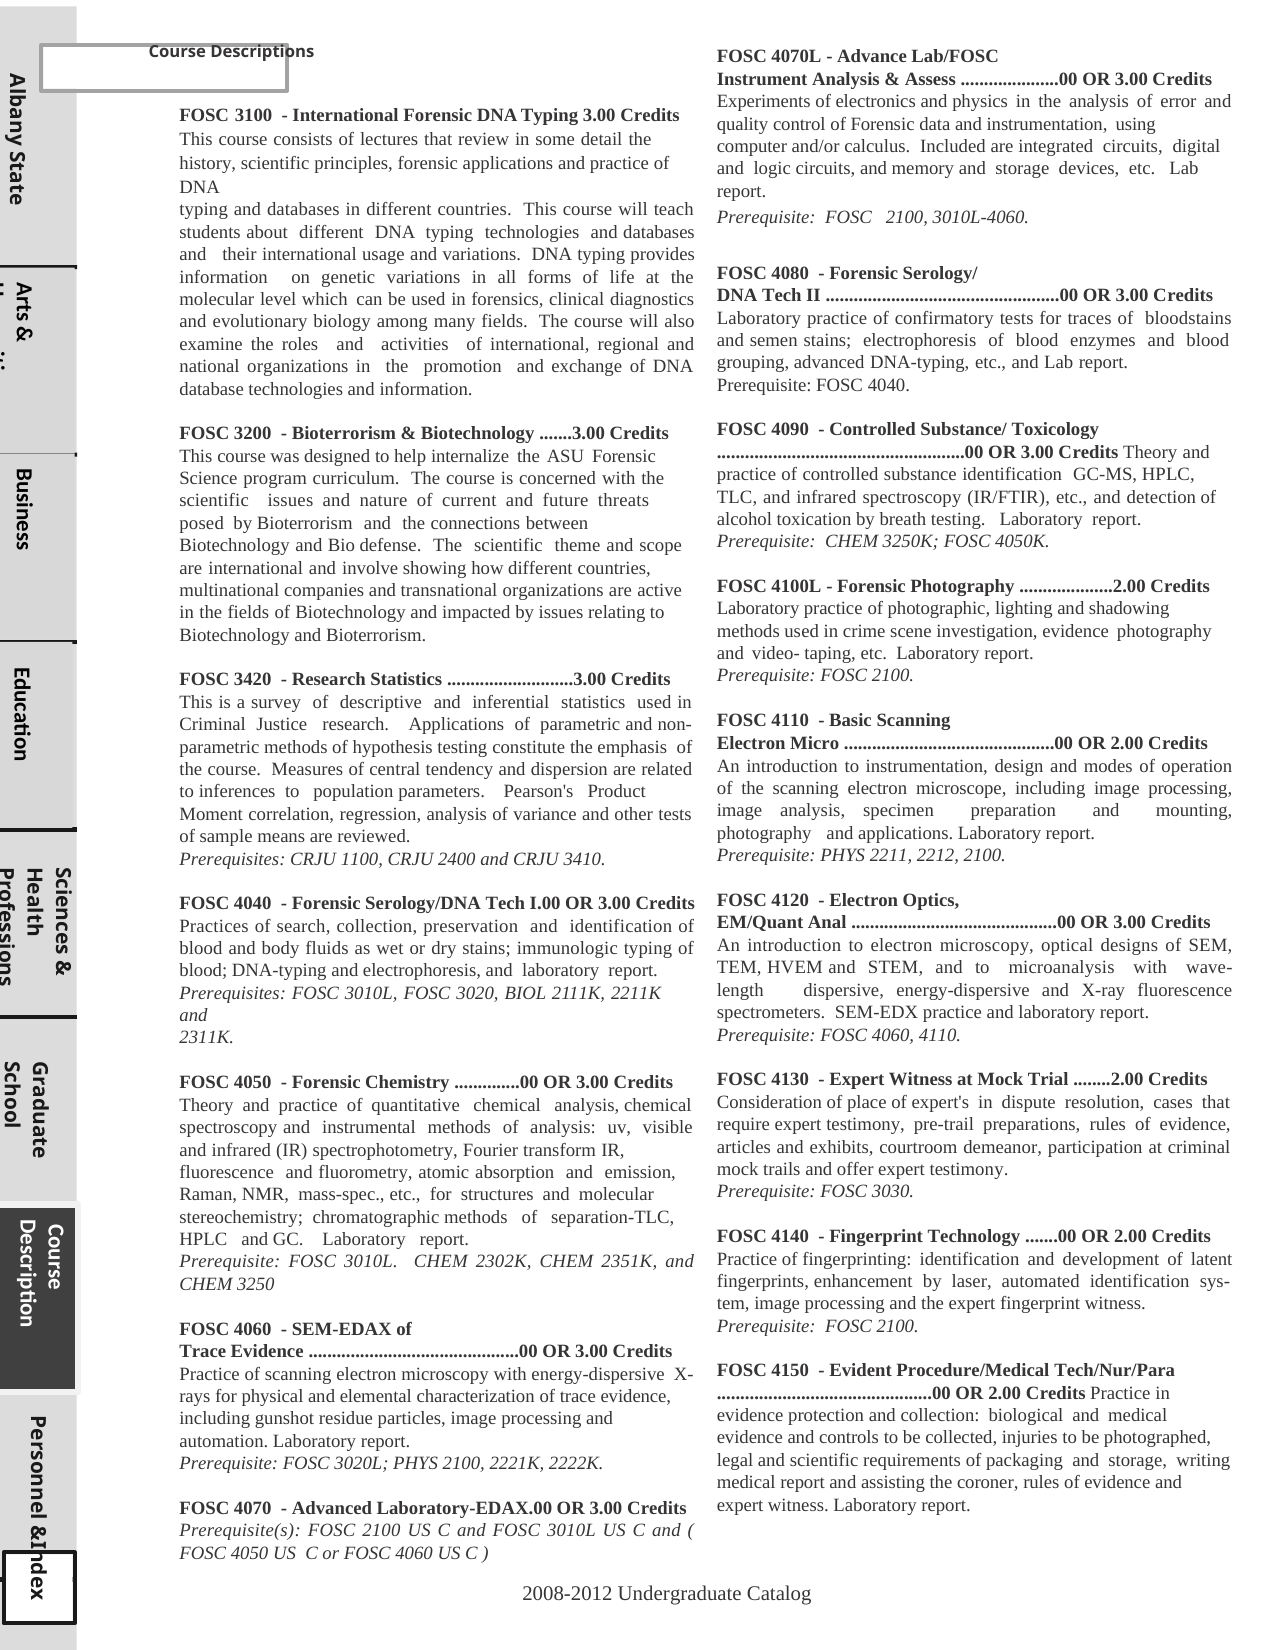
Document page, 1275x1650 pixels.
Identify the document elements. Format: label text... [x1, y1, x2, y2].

text Prerequisite: FOSC 2100, 3010L-4060. [717, 206, 1242, 227]
text Prerequisite: FOSC 3030. [717, 1180, 1242, 1202]
text FOSC 4100L - Forensic Photography ....................2.00 Credits Laboratory practice of photographic, lighting and shadowing methods used in crime scene investigation, evidence photography and video- taping, etc. Laboratory report. [717, 575, 1232, 664]
text Prerequisite: FOSC 3020L; PHYS 2100, 2221K, 2222K. [179, 1452, 693, 1474]
text FOSC 4090 - Controlled Substance/ Toxicology .....................................................00 OR 3.00 Credits Theory and practice of controlled substance identification GC-MS, HPLC, TLC, and infrared spectroscopy (IR/FTIR), etc., and detection of alcohol toxication by breath testing. Laboratory report. Prerequisite: CHEM 3250K; FOSC 4050K. [717, 418, 1232, 552]
text An introduction to instrumentation, design and modes of operation of the scanning electron microscope, including image processing, image analysis, specimen preparation and mounting, photography and applications. Laboratory report. [717, 754, 1232, 843]
text Prerequisite: FOSC 2100. [717, 664, 1242, 686]
text 2311K. [179, 1027, 693, 1048]
text FOSC 4070 - Advanced Laboratory-EDAX.00 OR 3.00 Credits Prerequisite(s): FOSC 2100 US C and FOSC 3010L US C and ( FOSC 4050 US C or FOSC 4060 US C ) [179, 1497, 695, 1563]
text FOSC 3200 - Bioterrorism & Biotechnology .......3.00 Credits This course was designed to help internalize the ASU Forensic Science program curriculum. The course is concerned with the scientific issues and nature of current and future threats posed by Bioterrorism and the connections between Biotechnology and Bio defense. The scientific theme and scope are international and involve showing how different countries, multinational companies and transnational organizations are active in the fields of Biotechnology and impacted by issues relating to Biotechnology and Bioterrorism. [179, 422, 695, 645]
text FOSC 4110 - Basic Scanning [717, 709, 1242, 731]
text 2008-2012 Undergraduate Catalog [522, 1581, 1242, 1605]
text students about different DNA typing technologies and databases and their international usage and variations. DNA typing provides information on genetic variations in all forms of life at the molecular level which can be used in forensics, clinical diagnostics and evolutionary biology among many fields. The course will also examine the roles and activities of international, regional and national organizations in the promotion and exchange of DNA database technologies and information. [179, 221, 695, 399]
text Course Descriptions [148, 42, 693, 62]
text EM/Quant Anal ............................................00 OR 3.00 Credits [717, 911, 1242, 933]
text FOSC 4080 - Forensic Serology/ [717, 262, 1242, 283]
text Instrument Analysis & Assess .....................00 OR 3.00 Credits Experiments of electronics and physics in the analysis of error and quality control of Forensic data and instrumentation, using computer and/or calculus. Included are integrated circuits, digital and logic circuits, and memory and storage devices, etc. Lab report. [717, 68, 1232, 201]
text FOSC 4050 - Forensic Chemistry ..............00 OR 3.00 Credits Theory and practice of quantitative chemical analysis, chemical spectroscopy and instrumental methods of analysis: uv, visible and infrared (IR) spectrophotometry, Fourier transform IR, fluorescence and fluorometry, atomic absorption and emission, Raman, NMR, mass-spec., etc., for structures and molecular stereochemistry; chromatographic methods of separation-TLC, HPLC and GC. Laboratory report. [179, 1071, 695, 1249]
text FOSC 4120 - Electron Optics, [717, 889, 1242, 910]
text DNA Tech II ..................................................00 OR 3.00 Credits Laboratory practice of confirmatory tests for traces of bloodstains and semen stains; electrophoresis of blood enzymes and blood grouping, advanced DNA-typing, etc., and Lab report. Prerequisite: FOSC 4040. [717, 284, 1232, 395]
text Prerequisite: FOSC 4060, 4110. [717, 1024, 1242, 1045]
text FOSC 4060 - SEM-EDAX of [179, 1318, 693, 1339]
text FOSC 4070L - Advance Lab/FOSC [717, 45, 1242, 66]
text Trace Evidence .............................................00 OR 3.00 Credits Practice of scanning electron microscopy with energy-dispersive X- rays for physical and elemental characterization of trace evidence, including gunshot residue particles, image processing and automation. Laboratory report. [179, 1340, 695, 1451]
text FOSC 4140 - Fingerprint Technology .......00 OR 2.00 Credits Practice of fingerprinting: identification and development of latent fingerprints, enhancement by laser, automated identification sys- tem, image processing and the expert fingerprint witness. Prerequisite: FOSC 2100. [717, 1225, 1232, 1336]
text CHEM 3250 [179, 1273, 693, 1294]
text Prerequisites: CRJU 1100, CRJU 2400 and CRJU 3410. [179, 847, 693, 869]
text FOSC 3100 - International Forensic DNA Typing 3.00 Credits This course consists of lectures that review in some detail the history, scientific principles, forensic applications and practice of DNA [179, 104, 696, 197]
text FOSC 3420 - Research Statistics ...........................3.00 Credits This is a survey of descriptive and inferential statistics used in Criminal Justice research. Applications of parametric and non- parametric methods of hypothesis testing constitute the emphasis of the course. Measures of central tendency and dispersion are related to inferences to population parameters. Pearson's Product Moment correlation, regression, analysis of variance and other tests of sample means are reviewed. [179, 668, 695, 847]
text An introduction to electron microscopy, optical designs of SEM, TEM, HVEM and STEM, and to microanalysis with wave- length dispersive, energy-dispersive and X-ray fluorescence spectrometers. SEM-EDX practice and laboratory report. [717, 934, 1232, 1023]
text FOSC 4040 - Forensic Serology/DNA Tech I.00 OR 3.00 Credits Practices of search, collection, preservation and identification of blood and body fluids as wet or dry stains; immunologic typing of blood; DNA-typing and electrophoresis, and laboratory report. Prerequisites: FOSC 3010L, FOSC 3020, BIOL 2111K, 2211K and [179, 892, 695, 1026]
text typing and databases in different countries. This course will teach [179, 200, 696, 220]
text Electron Micro .............................................00 OR 2.00 Credits [717, 732, 1242, 753]
text FOSC 4150 - Evident Procedure/Medical Tech/Nur/Para ..............................................00 OR 2.00 Credits Practice in evidence protection and collection: biological and medical evidence and controls to be collected, injuries to be photographed, legal and scientific requirements of packaging and storage, writing medical report and assisting the coroner, rules of evidence and expert witness. Laboratory report. [717, 1359, 1232, 1515]
text Prerequisite: FOSC 3010L. CHEM 2302K, CHEM 2351K, and [179, 1250, 697, 1272]
text Prerequisite: PHYS 2211, 2212, 2100. [717, 844, 1242, 866]
text FOSC 4130 - Expert Witness at Mock Trial ........2.00 Credits Consideration of place of expert's in dispute resolution, cases that require expert testimony, pre-trail preparations, rules of evidence, articles and exhibits, courtroom demeanor, participation at criminal mock trails and offer expert testimony. [717, 1068, 1232, 1179]
